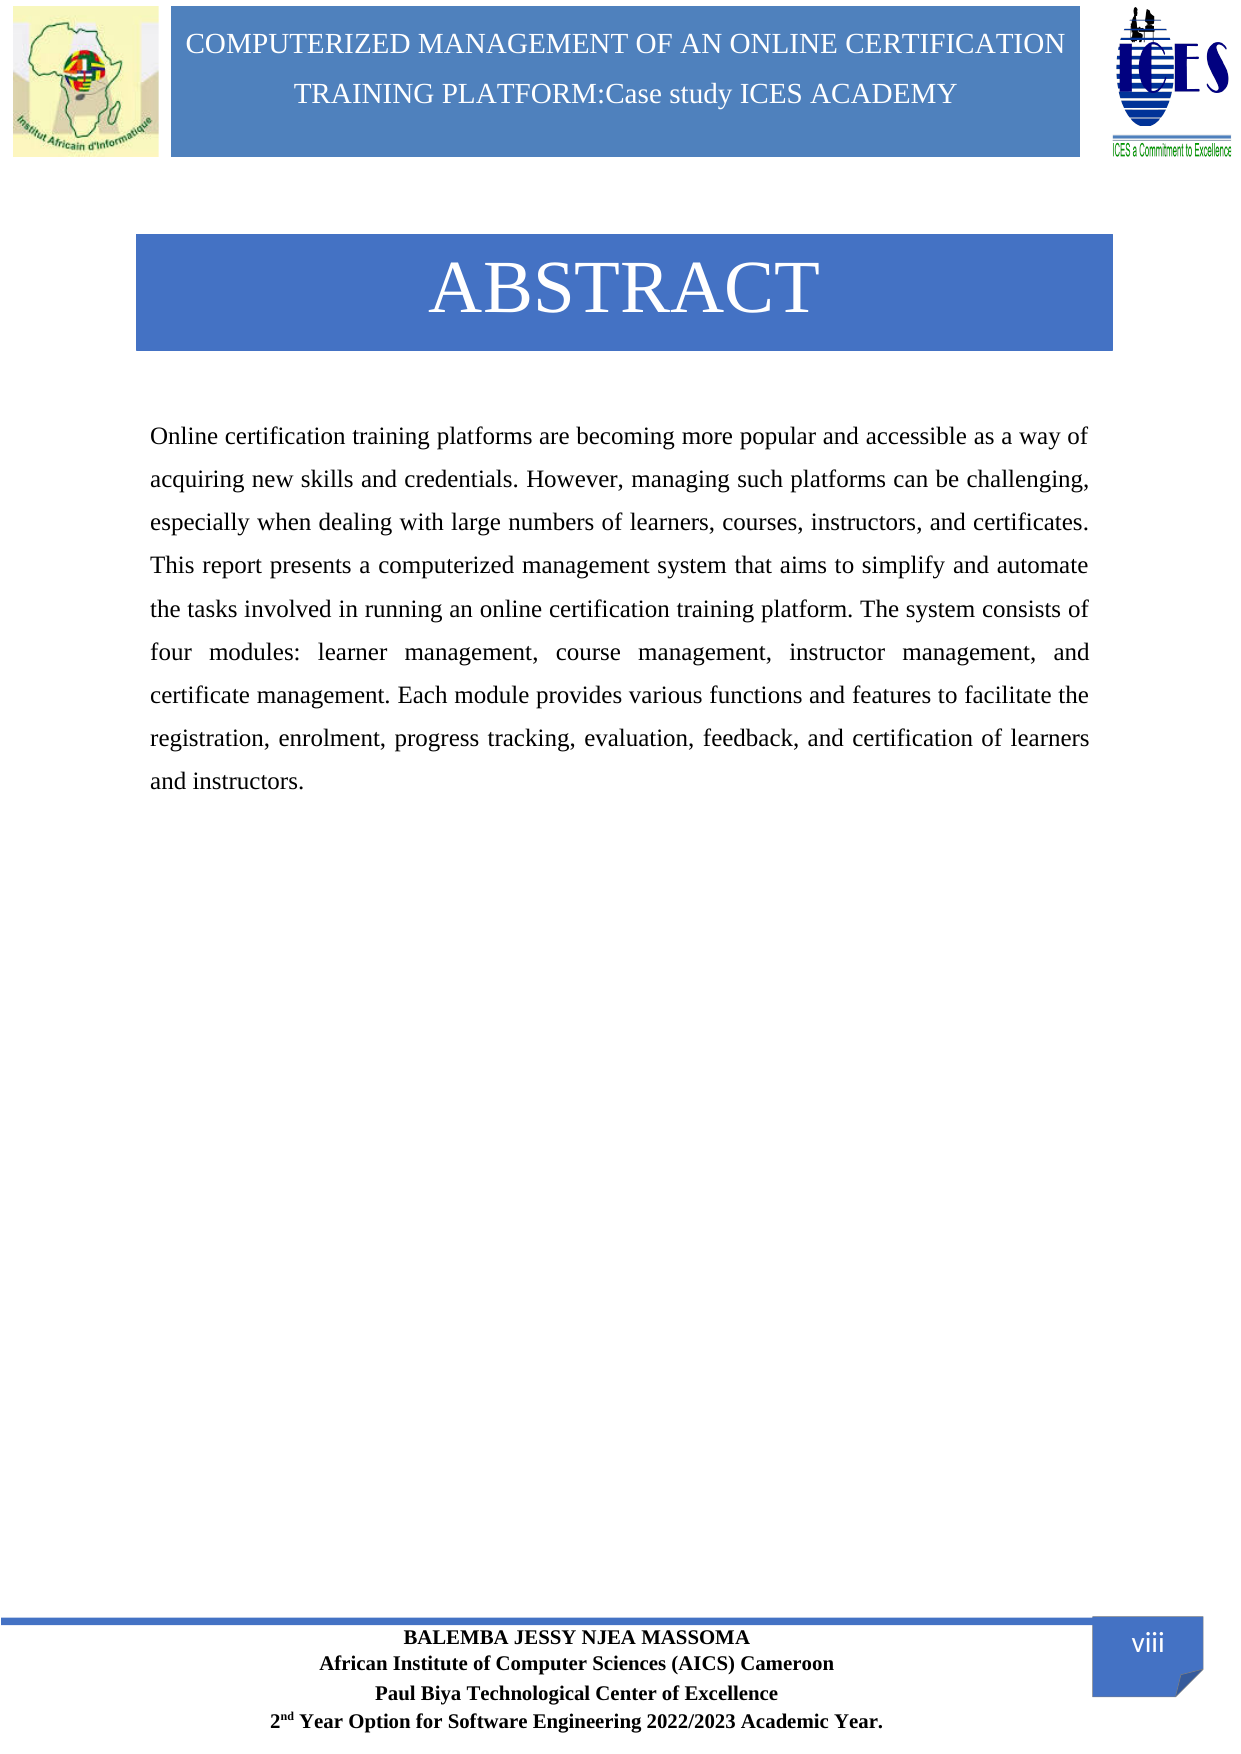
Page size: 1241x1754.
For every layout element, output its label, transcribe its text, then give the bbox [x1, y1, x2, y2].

text Online certification training platforms are becoming more popular and accessible as a way of acquiring new skills and credentials. However, managing such platforms can be challenging, especially when dealing with large numbers of learners, courses, instructors, and certificates. This report presents a computerized management system that aims to simplify and automate the tasks involved in running an online certification training platform. The system consists of four modules: learner management, course management, instructor management, and certificate management. Each module provides various functions and features to facilitate the registration, enrolment, progress tracking, evaluation, feedback, and certification of learners and instructors. [150, 421, 1090, 795]
picture [1112, 6, 1232, 157]
picture [13, 6, 159, 157]
